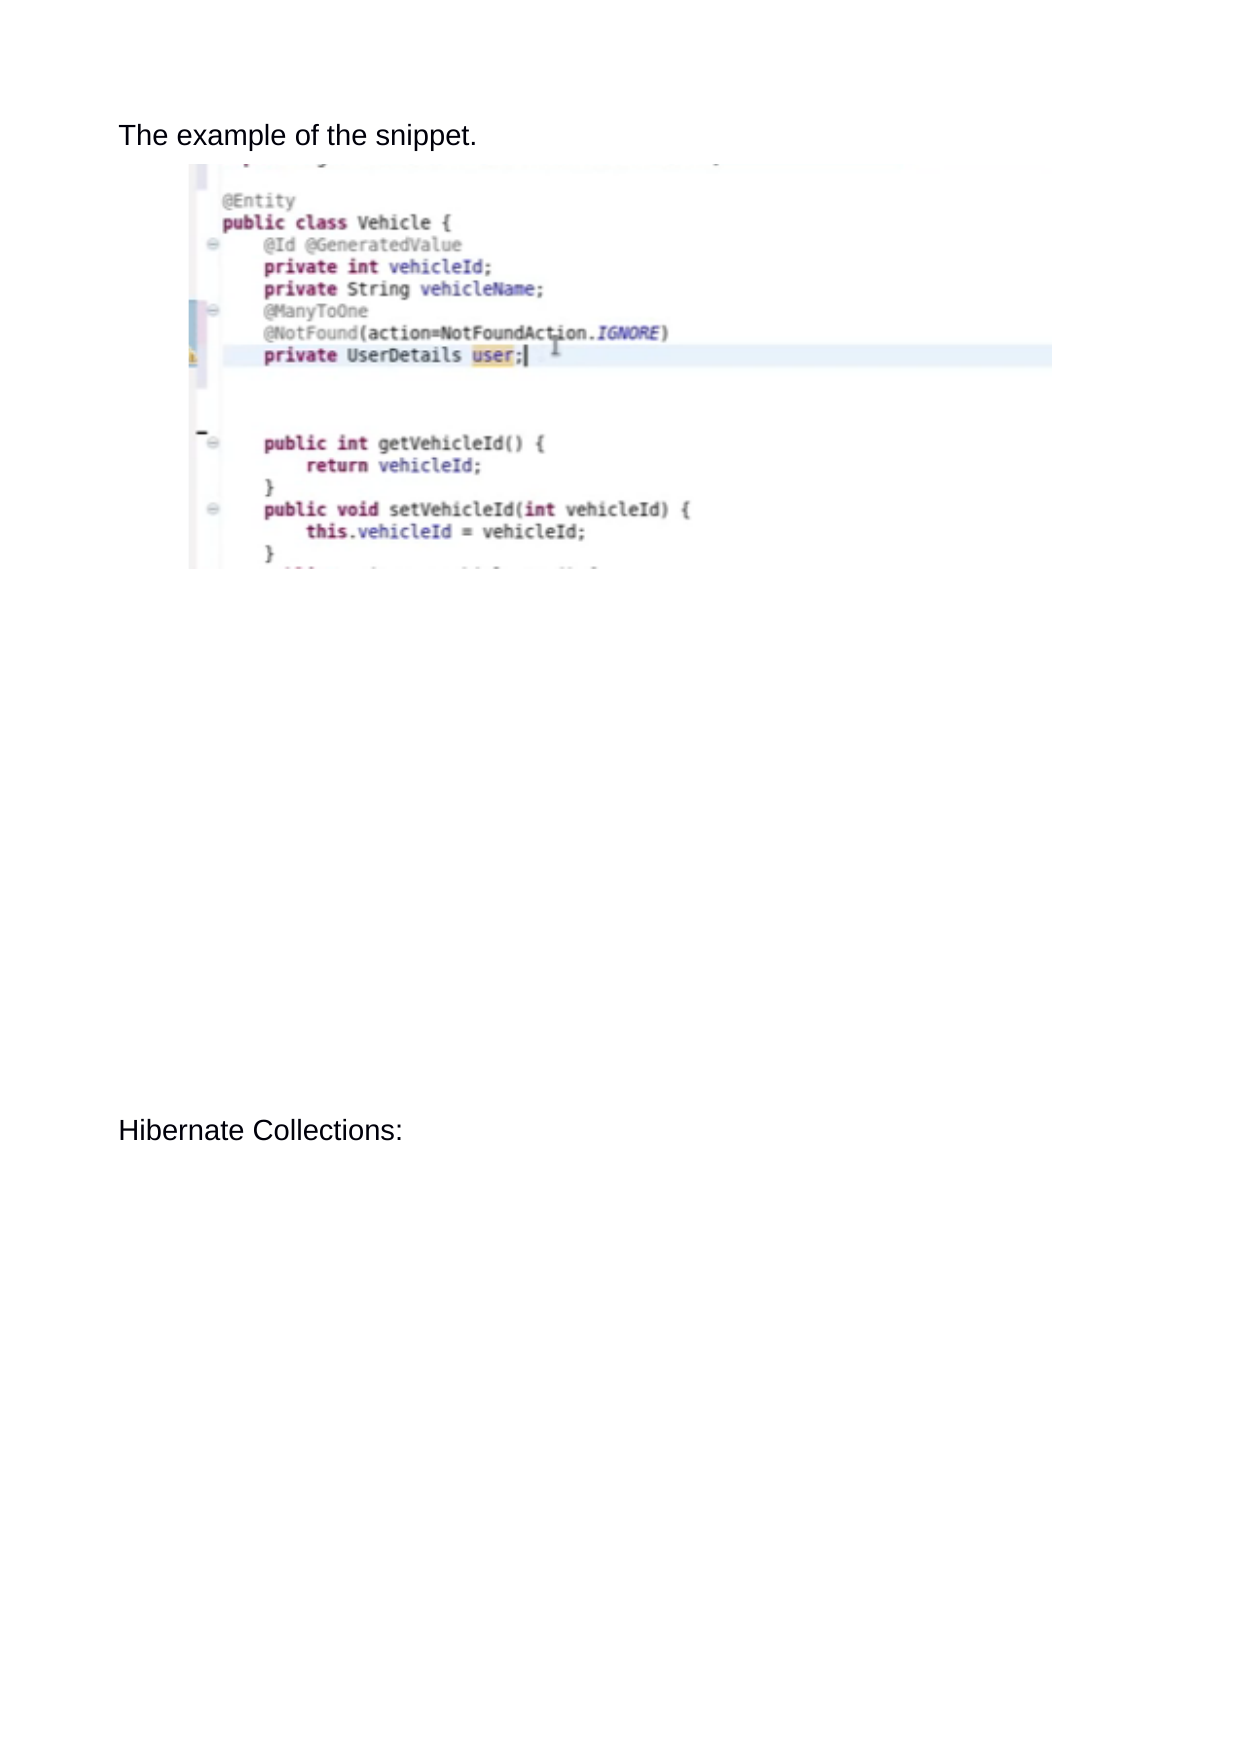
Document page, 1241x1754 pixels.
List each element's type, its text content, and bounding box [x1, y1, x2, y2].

subtitle Hibernate Collections: [118, 1113, 1122, 1147]
subtitle The example of the snippet. [118, 118, 1122, 152]
picture [188, 164, 1052, 569]
